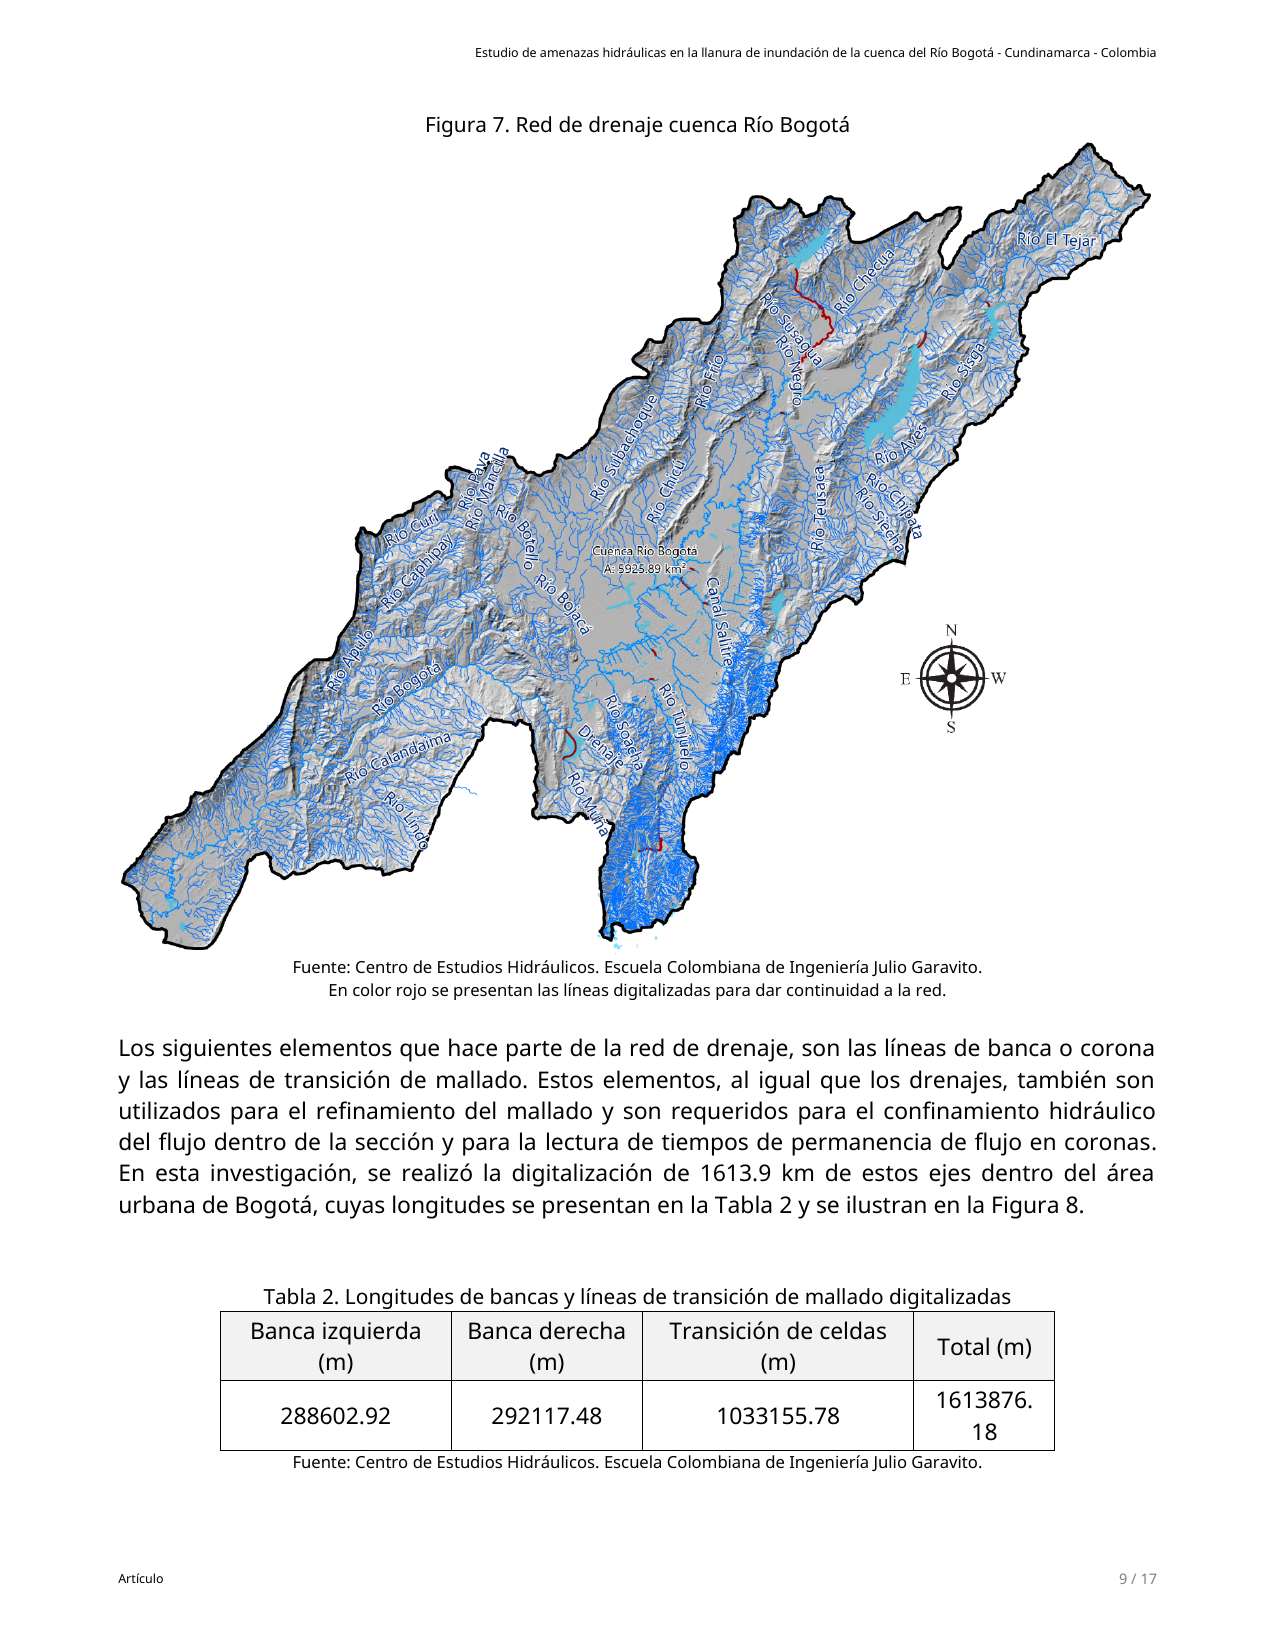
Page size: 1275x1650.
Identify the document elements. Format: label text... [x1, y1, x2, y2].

table_header Transición de celdas (m) [643, 1312, 913, 1380]
text Fuente: Centro de Estudios Hidráulicos. Escuela Colombiana de Ingeniería Julio Garavito. [118, 1451, 1157, 1473]
text Tabla 2. Longitudes de bancas y líneas de transición de mallado digitalizadas [118, 1282, 1157, 1311]
table_cell 1613876.18 [914, 1381, 1054, 1449]
table_header Banca derecha (m) [452, 1312, 642, 1380]
text Fuente: Centro de Estudios Hidráulicos. Escuela Colombiana de Ingeniería Julio Garavito. [118, 956, 1157, 978]
text En color rojo se presentan las líneas digitalizadas para dar continuidad a la red. [118, 978, 1157, 1001]
table_header Total (m) [914, 1312, 1054, 1380]
text Figura 7. Red de drenaje cuenca Río Bogotá [118, 110, 1157, 138]
table_cell 292117.48 [452, 1381, 642, 1449]
table_cell 1033155.78 [643, 1381, 913, 1449]
table_header Banca izquierda (m) [221, 1312, 451, 1380]
picture [118, 138, 1157, 956]
text Los siguientes elementos que hace parte de la red de drenaje, son las líneas de banca o corona y las líneas de transición de mallado. Estos elementos, al igual que los drenajes, también son utilizados para el refinamiento del mallado y son requeridos para el confinamiento hidráulico del flujo dentro de la sección y para la lectura de tiempos de permanencia de flujo en coronas. En esta investigación, se realizó la digitalización de 1613.9 km de estos ejes dentro del área urbana de Bogotá, cuyas longitudes se presentan en la Tabla 2 y se ilustran en la Figura 8. [118, 1032, 1157, 1220]
table_cell 288602.92 [221, 1381, 451, 1449]
